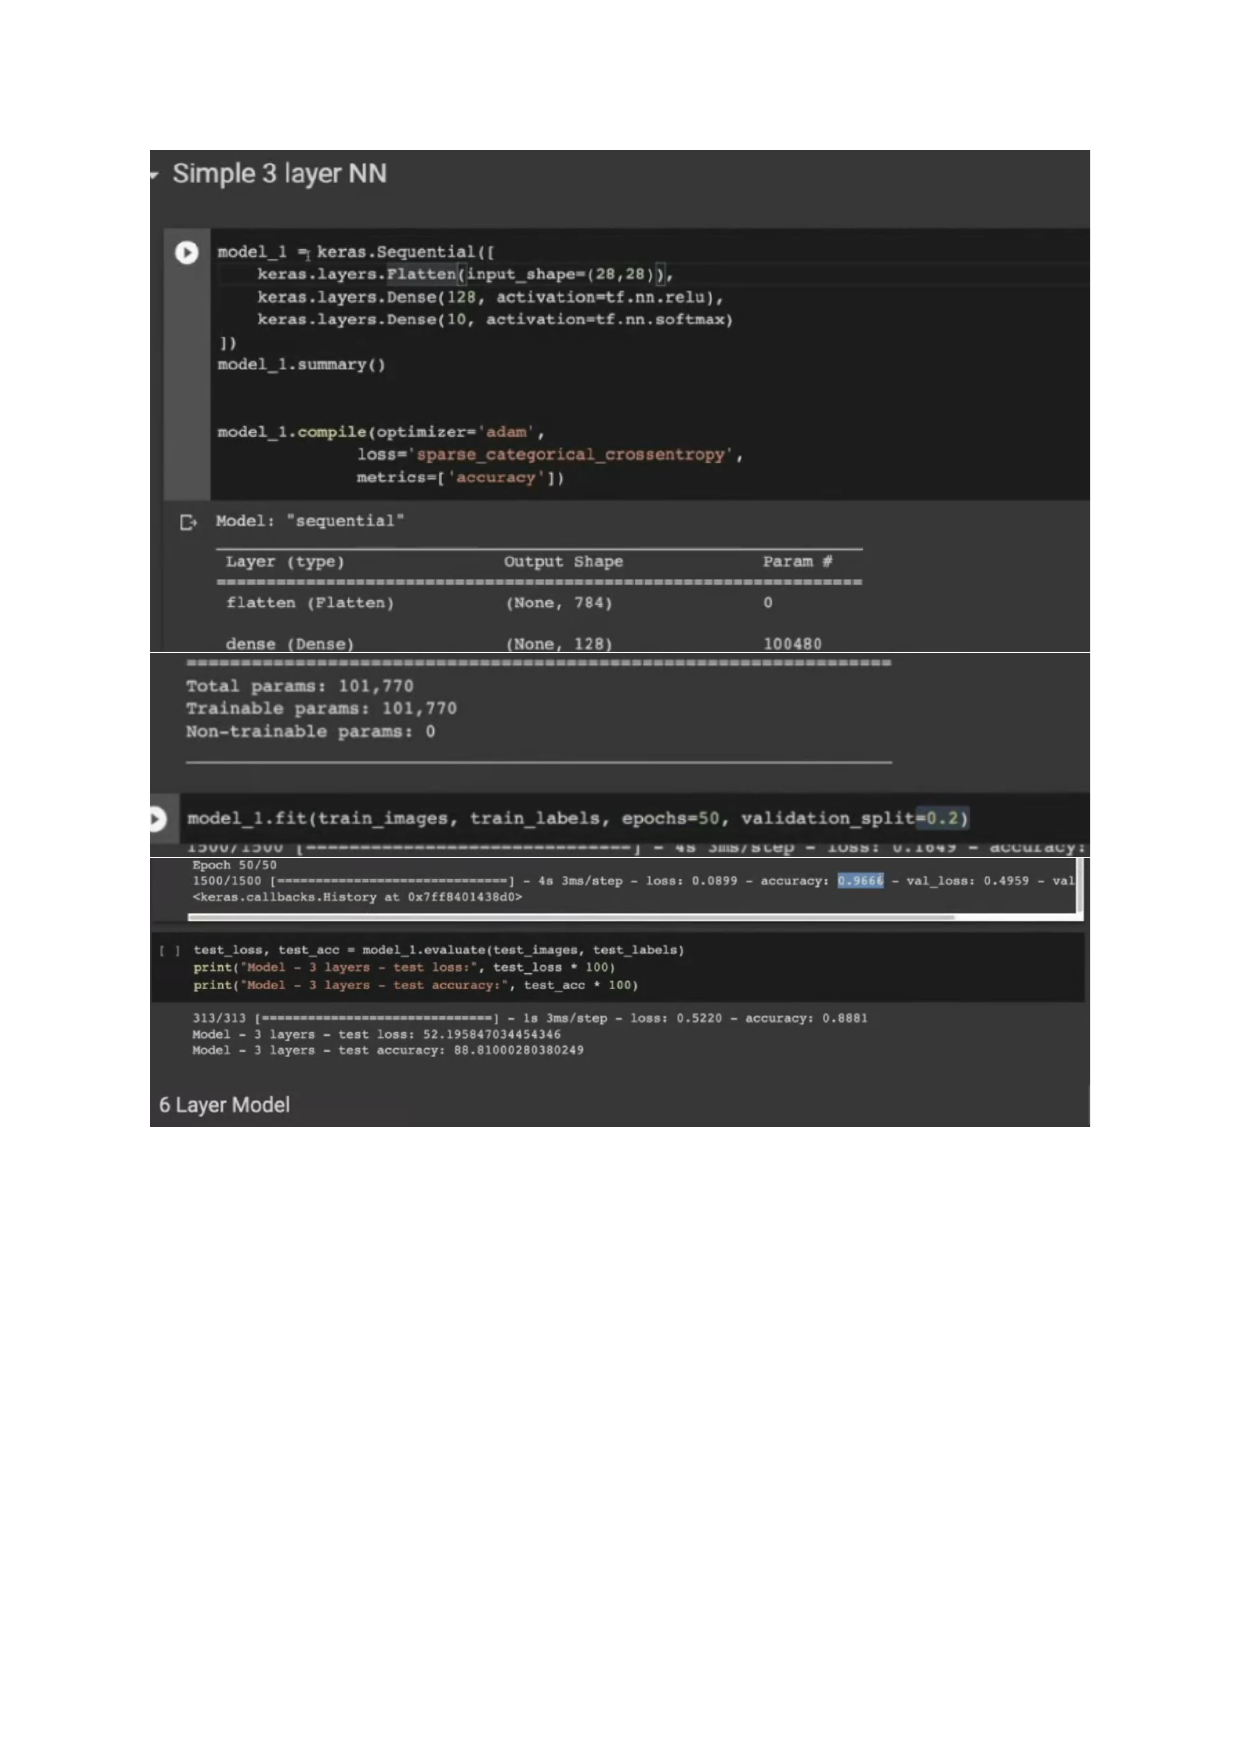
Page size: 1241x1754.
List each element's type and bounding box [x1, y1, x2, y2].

picture [150, 150, 1091, 652]
picture [150, 653, 1091, 857]
picture [150, 858, 1091, 1127]
